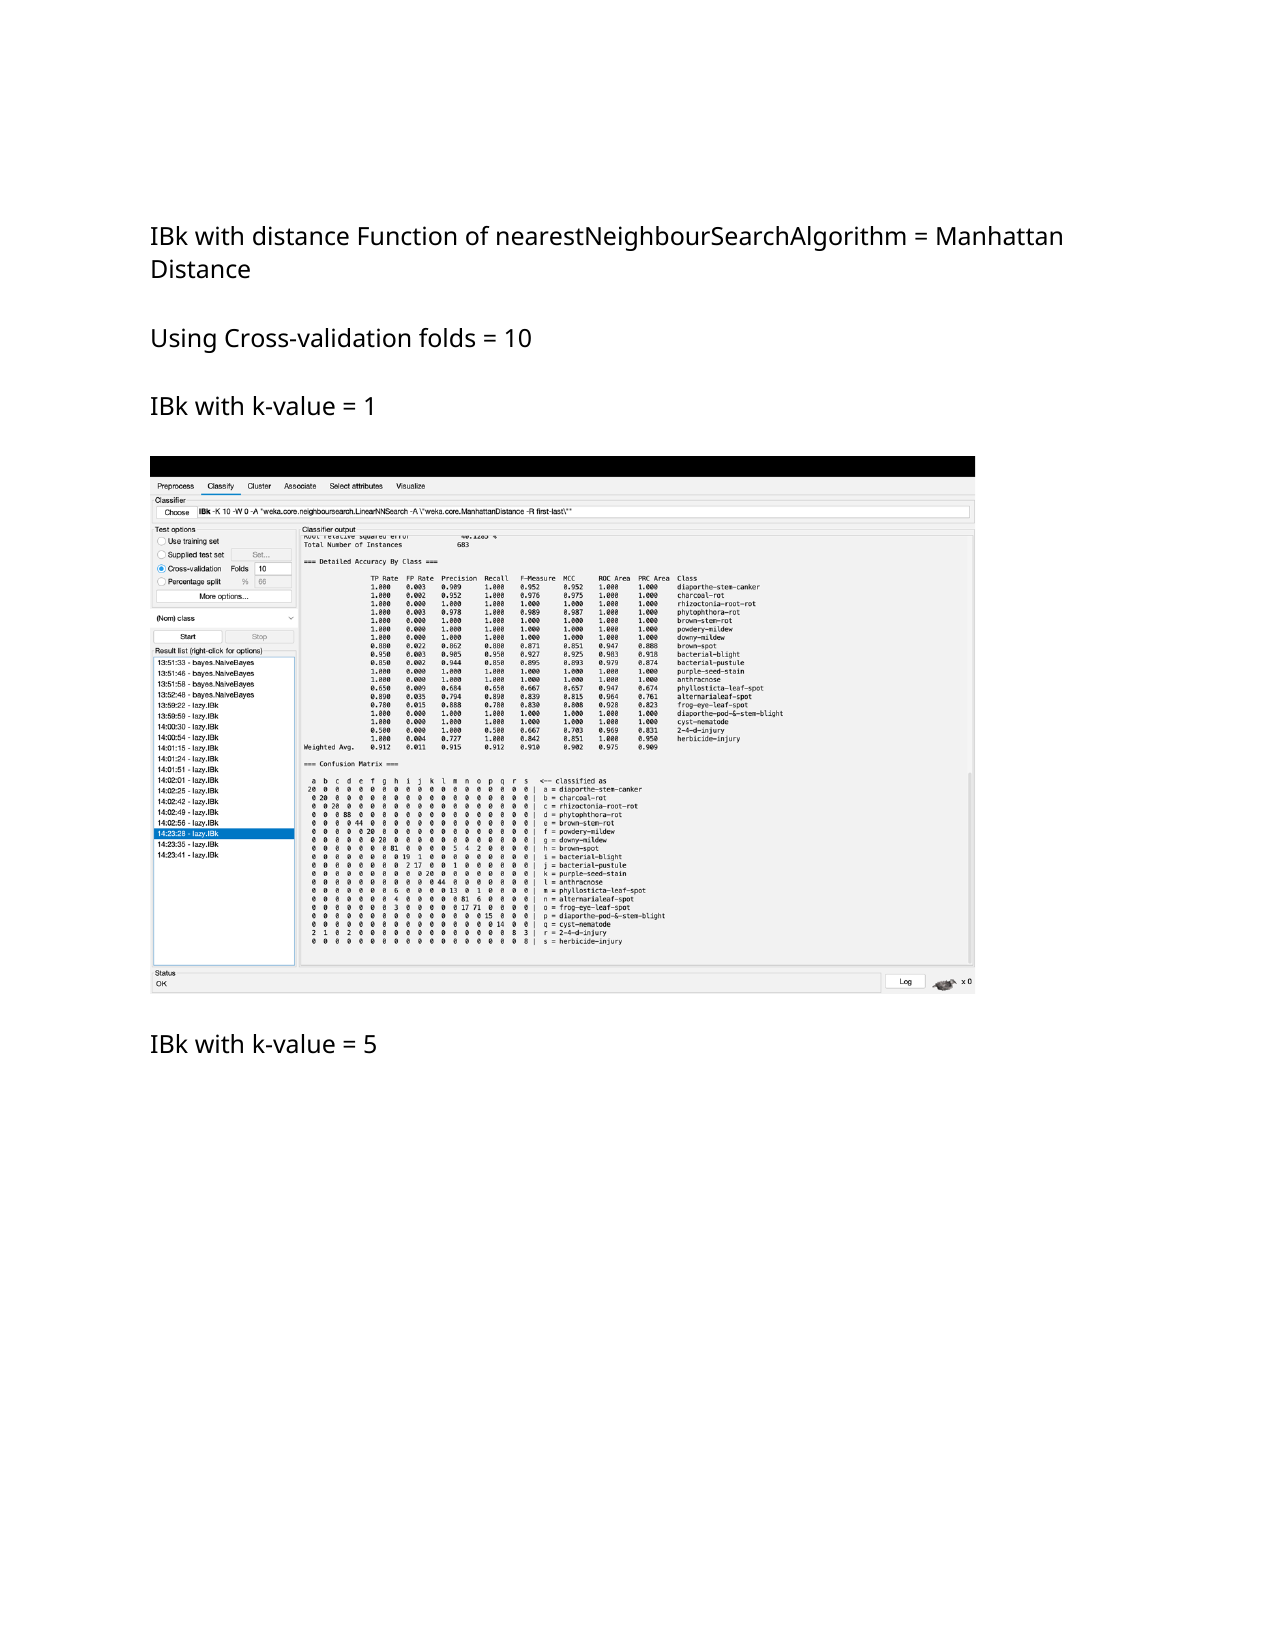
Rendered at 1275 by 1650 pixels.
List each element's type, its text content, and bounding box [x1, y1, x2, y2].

text IBk with distance Function of nearestNeighbourSearchAlgorithm = Manhattan Distance [150, 218, 1125, 286]
text IBk with k-value = 5 [150, 1027, 1125, 1061]
text IBk with k-value = 1 [150, 388, 1125, 422]
picture [150, 456, 976, 994]
text Using Cross-validation folds = 10 [150, 320, 1125, 354]
